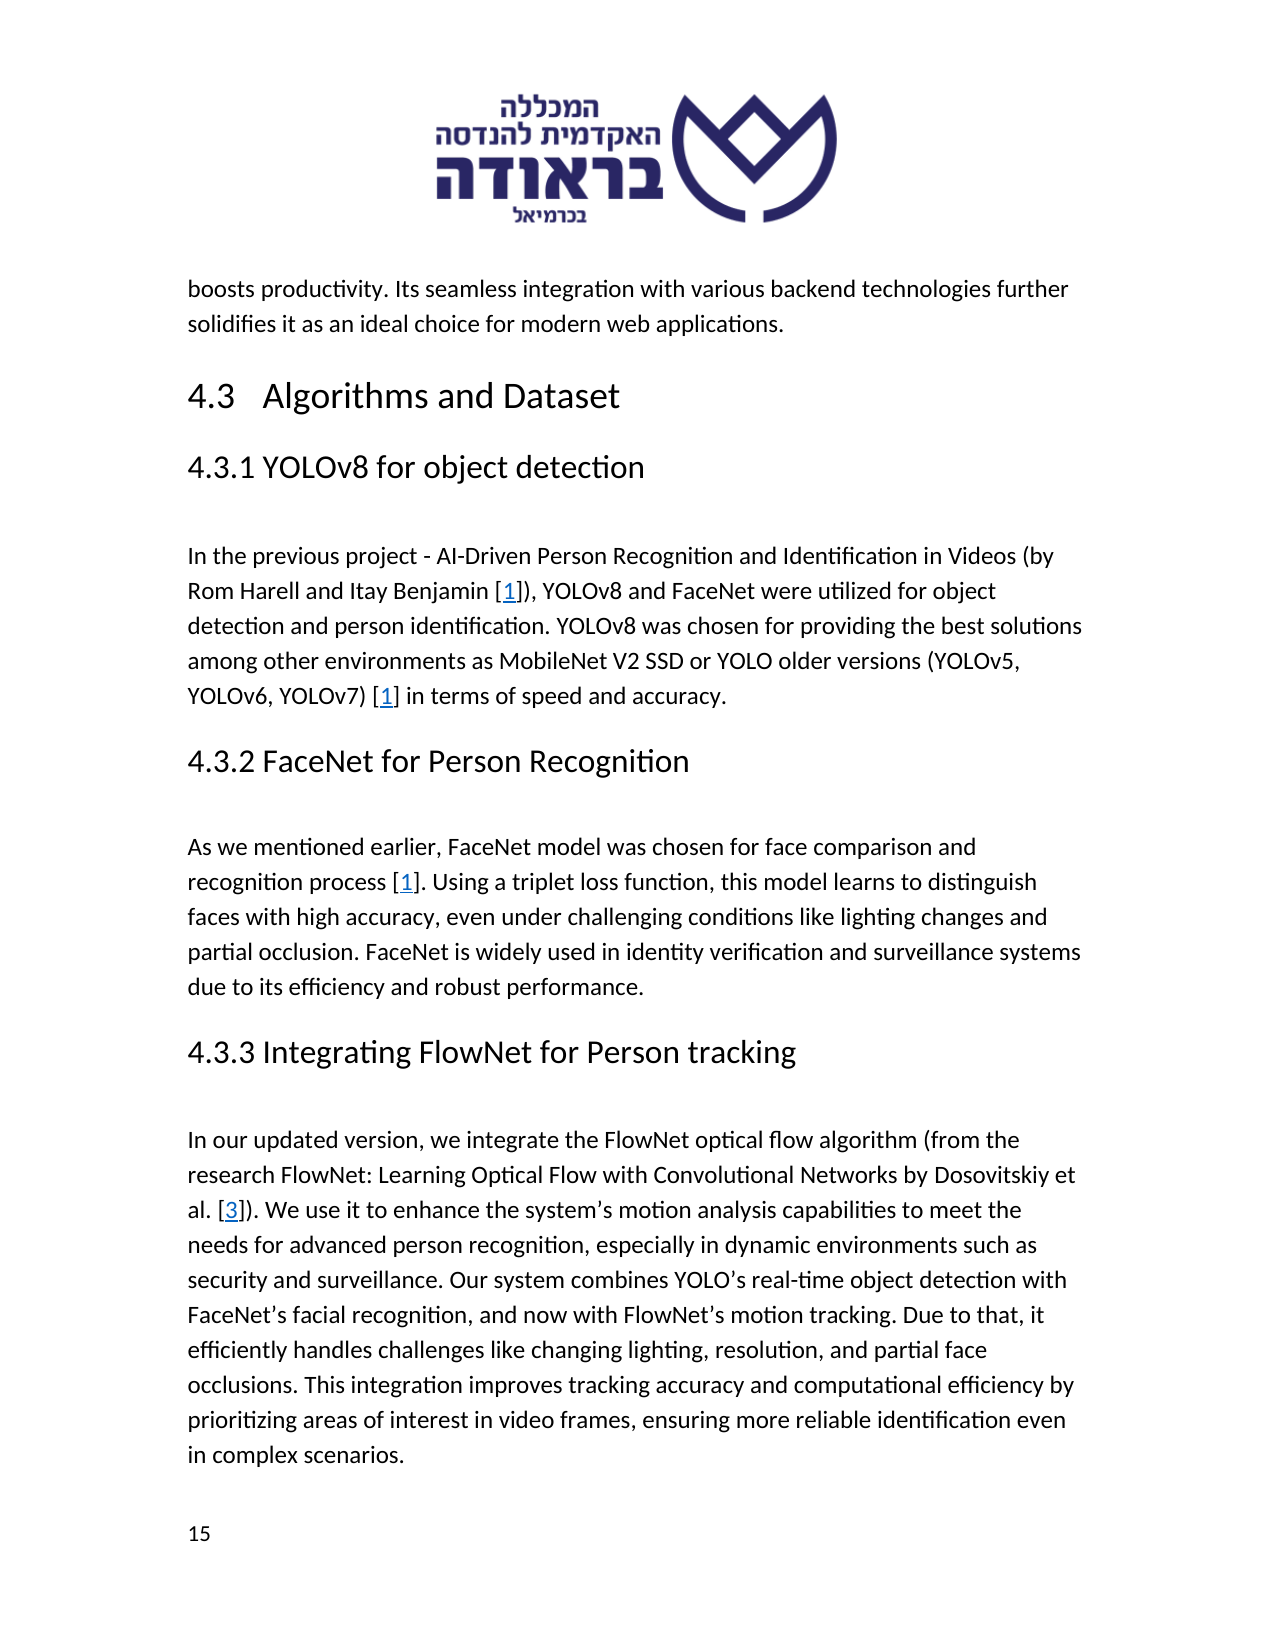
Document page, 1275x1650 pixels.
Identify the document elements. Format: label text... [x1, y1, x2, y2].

picture [428, 75, 847, 245]
text As we mentioned earlier, FaceNet model was chosen for face comparison and recognition process [1]. Using a triplet loss function, this model learns to distinguish faces with high accuracy, even under challenging conditions like lighting changes and partial occlusion. FaceNet is widely used in identity verification and surveillance systems due to its efficiency and robust performance. [187, 831, 1087, 1001]
text In our updated version, we integrate the FlowNet optical flow algorithm (from the research FlowNet: Learning Optical Flow with Convolutional Networks by Dosovitskiy et al. [3]). We use it to enhance the system’s motion analysis capabilities to meet the needs for advanced person recognition, especially in dynamic environments such as security and surveillance. Our system combines YOLO’s real-time object detection with FaceNet’s facial recognition, and now with FlowNet’s motion tracking. Due to that, it efficiently handles challenges like changing lighting, resolution, and partial face occlusions. This integration improves tracking accuracy and computational efficiency by prioritizing areas of interest in video frames, ensuring more reliable identification even in complex scenarios. [187, 1124, 1087, 1470]
subtitle YOLOv8 for object detection [187, 446, 1087, 487]
text In the previous project - AI-Driven Person Recognition and Identification in Videos (by Rom Harell and Itay Benjamin [1]), YOLOv8 and FaceNet were utilized for object detection and person identification. YOLOv8 was chosen for providing the best solutions among other environments as MobileNet V2 SSD or YOLO older versions (YOLOv5, YOLOv6, YOLOv7) [1] in terms of speed and accuracy. [187, 540, 1087, 710]
subtitle FaceNet for Person Recognition [187, 740, 1087, 781]
subtitle Integrating FlowNet for Person tracking [187, 1031, 1087, 1071]
subtitle Algorithms and Dataset [187, 372, 1087, 418]
